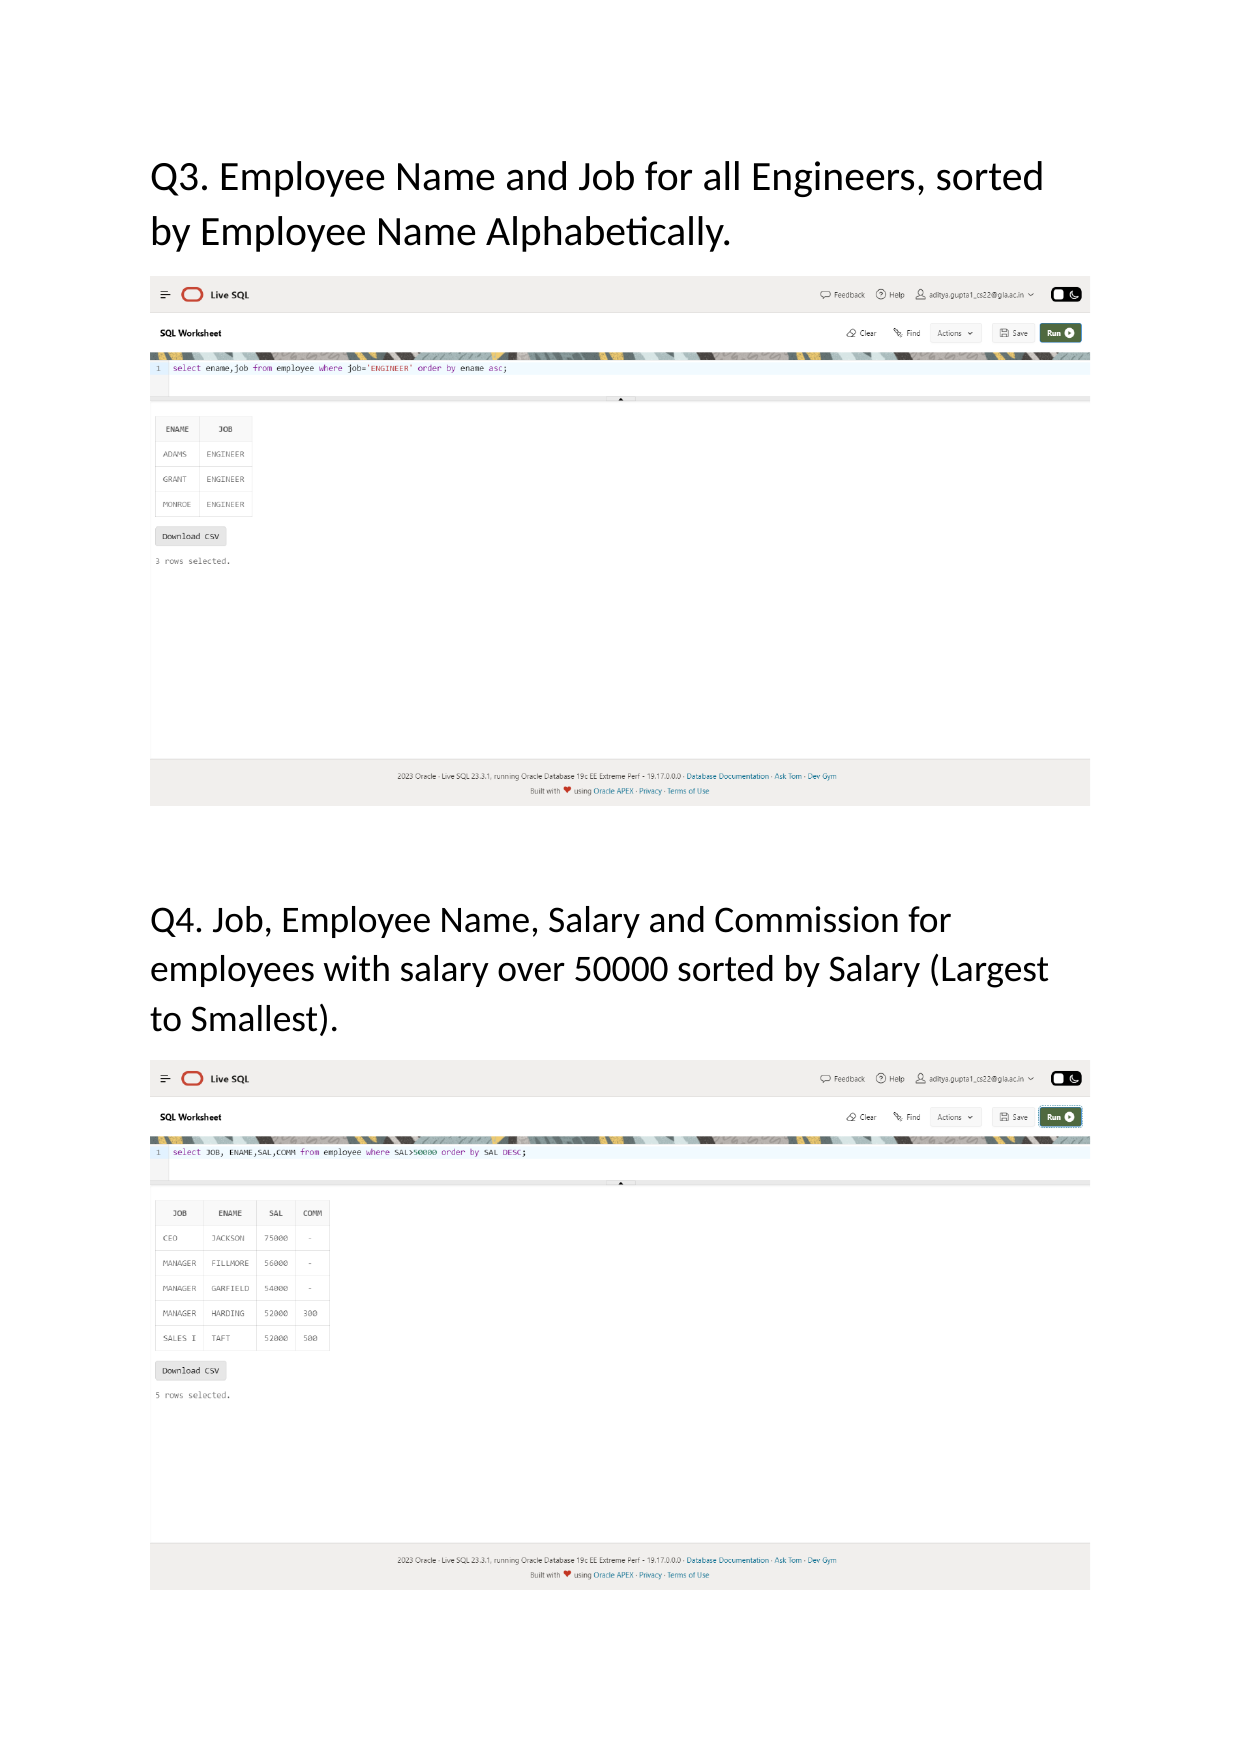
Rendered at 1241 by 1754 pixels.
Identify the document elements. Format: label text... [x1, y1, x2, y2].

picture [150, 1060, 1091, 1590]
text Q3. Employee Name and Job for all Engineers, sorted by Employee Name Alphabetically. [150, 150, 1090, 256]
picture [150, 276, 1091, 806]
text Q4. Job, Employee Name, Salary and Commission for employees with salary over 50000 sorted by Salary (Largest to Smallest). [150, 896, 1090, 1041]
